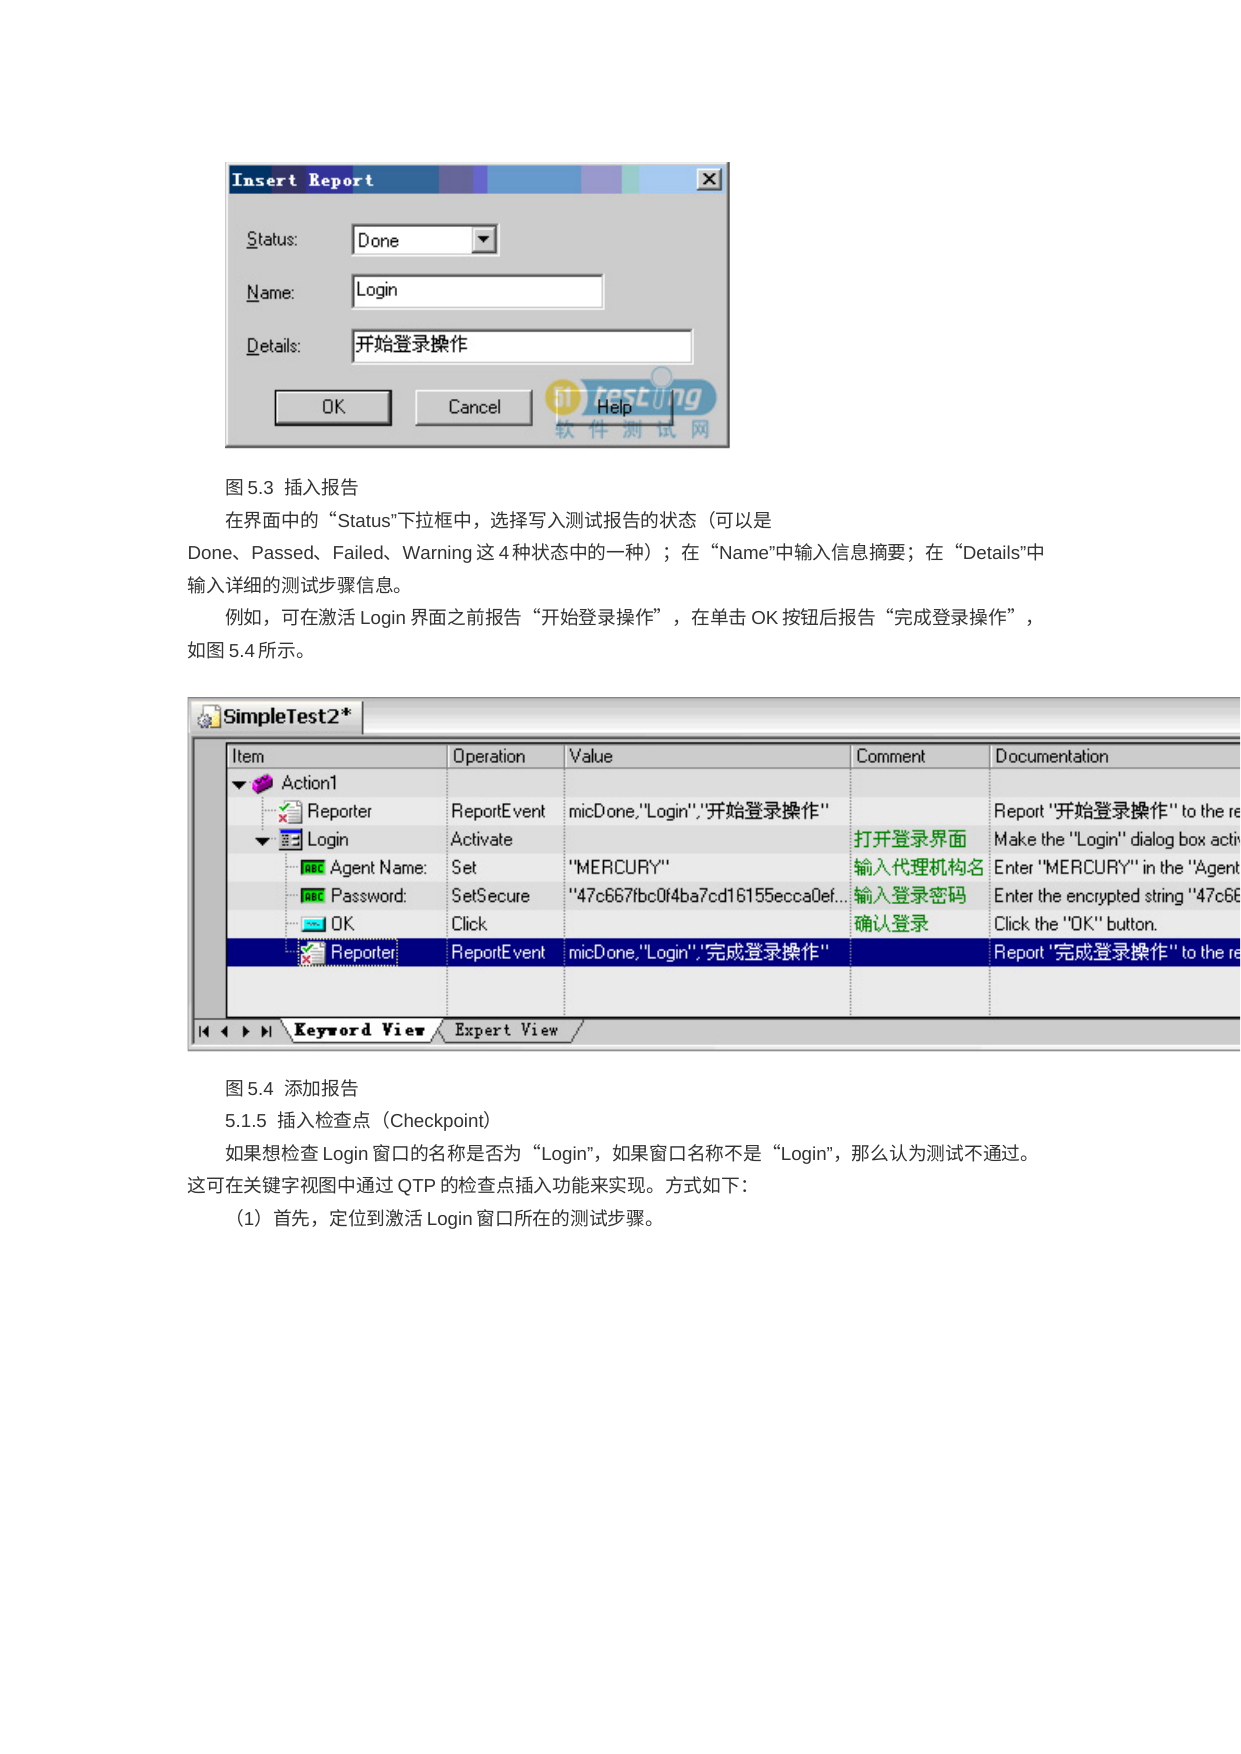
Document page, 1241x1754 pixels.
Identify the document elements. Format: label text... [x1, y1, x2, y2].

picture [225, 162, 730, 453]
picture [187, 697, 1241, 1053]
text 图5.3 插入报告 在界面中的“Status”下拉框中，选择写入测试报告的状态（可以是Done、Passed、Failed、Warning这4种状态中的一种）；在“Name”中输入信息摘要；在“Details”中输入详细的测试步骤信息。 例如，可在激活Login界面之前报告“开始登录操作”，在单击OK按钮后报告“完成登录操作”，如图5.4所示。 [187, 470, 1053, 697]
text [187, 1071, 1053, 1233]
